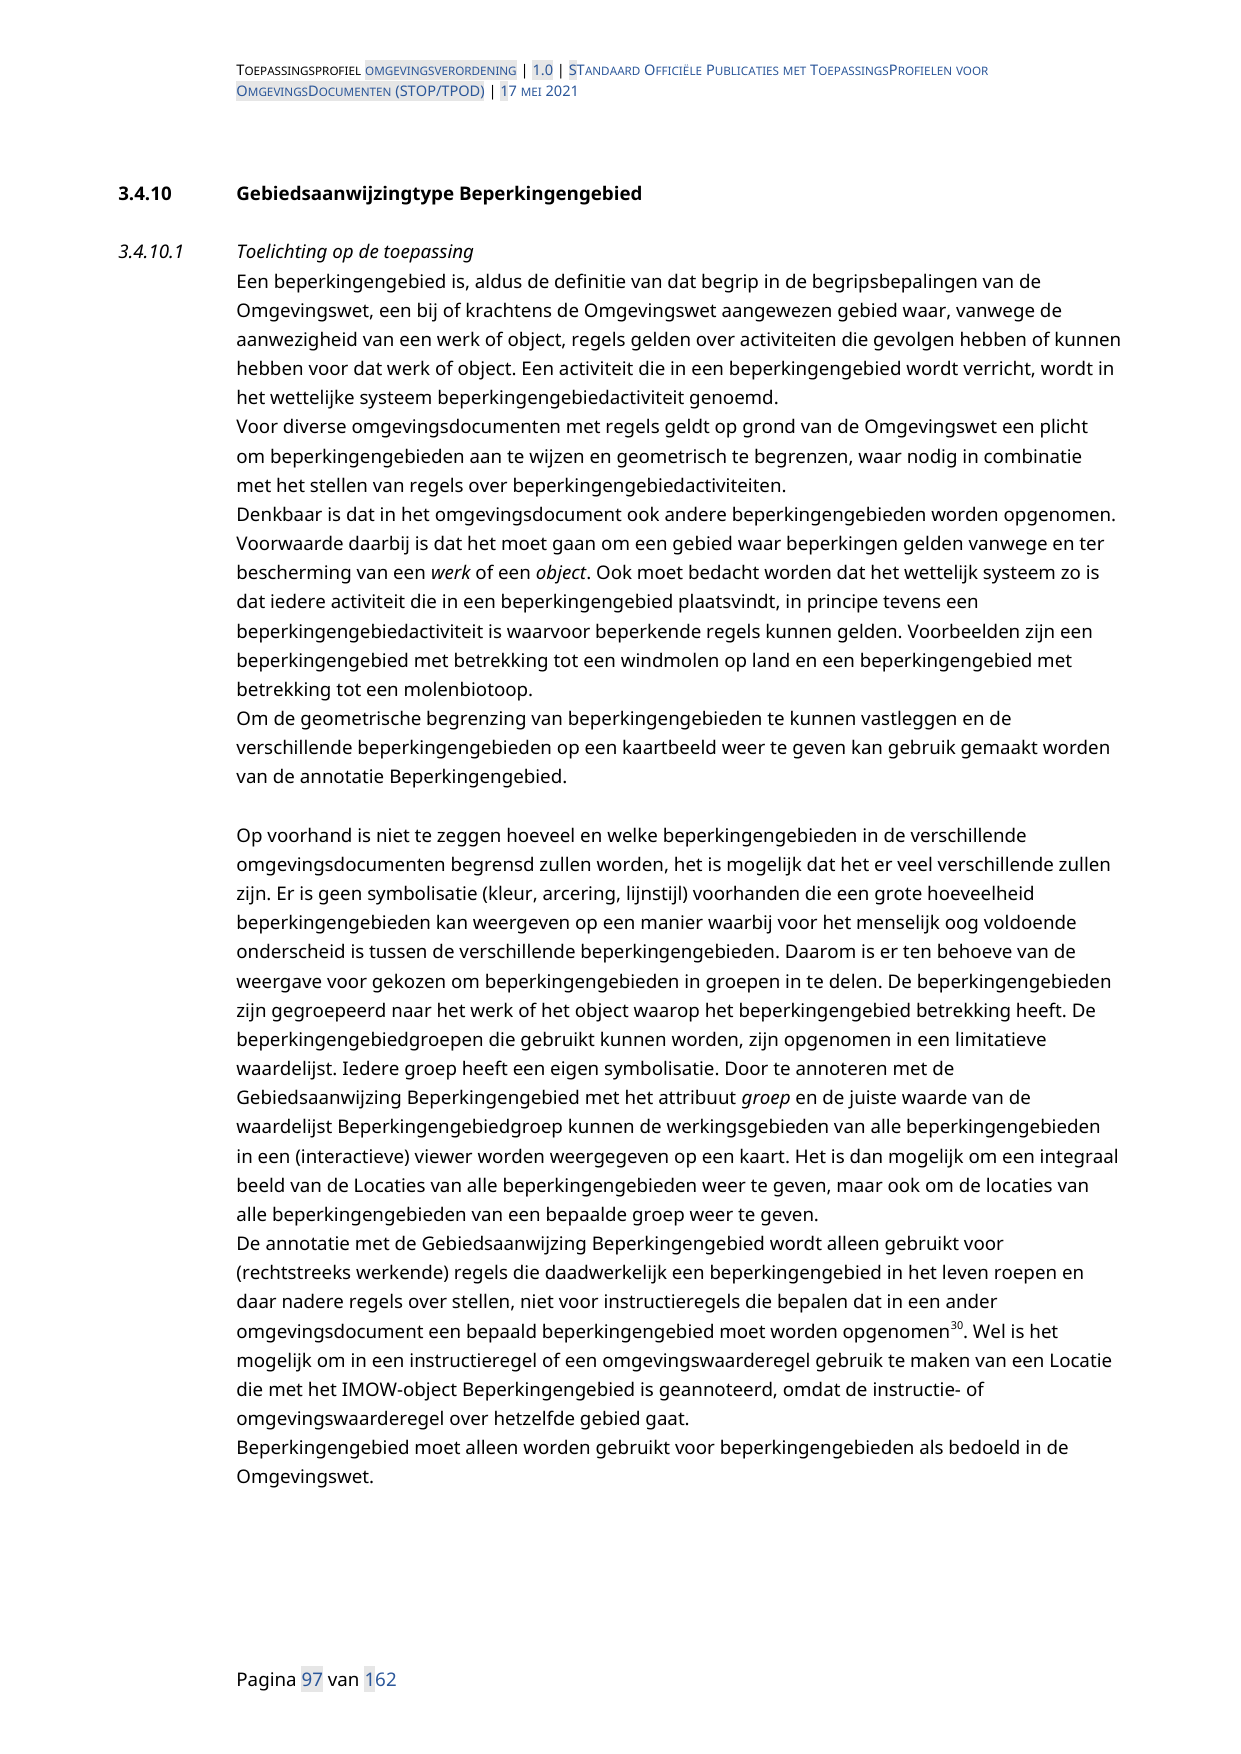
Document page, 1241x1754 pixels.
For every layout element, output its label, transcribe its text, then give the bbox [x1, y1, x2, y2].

text Om de geometrische begrenzing van beperkingengebieden te kunnen vastleggen en de verschillende beperkingengebieden op een kaartbeeld weer te geven kan gebruik gemaakt worden van de annotatie Beperkingengebied. [236, 702, 1122, 790]
text Beperkingengebied moet alleen worden gebruikt voor beperkingengebieden als bedoeld in de Omgevingswet. [236, 1431, 1122, 1490]
subtitle Gebiedsaanwijzingtype Beperkingengebied [118, 177, 1122, 206]
text Voor diverse omgevingsdocumenten met regels geldt op grond van de Omgevingswet een plicht om beperkingengebieden aan te wijzen en geometrisch te begrenzen, waar nodig in combinatie met het stellen van regels over beperkingengebiedactiviteiten. [236, 411, 1122, 498]
subtitle Toelichting op de toepassing [118, 236, 1122, 265]
text Op voorhand is niet te zeggen hoeveel en welke beperkingengebieden in de verschillende omgevingsdocumenten begrensd zullen worden, het is mogelijk dat het er veel verschillende zullen zijn. Er is geen symbolisatie (kleur, arcering, lijnstijl) voorhanden die een grote hoeveelheid beperkingengebieden kan weergeven op een manier waarbij voor het menselijk oog voldoende onderscheid is tussen de verschillende beperkingengebieden. Daarom is er ten behoeve van de weergave voor gekozen om beperkingengebieden in groepen in te delen. De beperkingengebieden zijn gegroepeerd naar het werk of het object waarop het beperkingengebied betrekking heeft. De beperkingengebiedgroepen die gebruikt kunnen worden, zijn opgenomen in een limitatieve waardelijst. Iedere groep heeft een eigen symbolisatie. Door te annoteren met de Gebiedsaanwijzing Beperkingengebied met het attribuut groep en de juiste waarde van de waardelijst Beperkingengebiedgroep kunnen de werkingsgebieden van alle beperkingengebieden in een (interactieve) viewer worden weergegeven op een kaart. Het is dan mogelijk om een integraal beeld van de Locaties van alle beperkingengebieden weer te geven, maar ook om de locaties van alle beperkingengebieden van een bepaalde groep weer te geven. [236, 819, 1122, 1227]
text Een beperkingengebied is, aldus de definitie van dat begrip in de begripsbepalingen van de Omgevingswet, een bij of krachtens de Omgevingswet aangewezen gebied waar, vanwege de aanwezigheid van een werk of object, regels gelden over activiteiten die gevolgen hebben of kunnen hebben voor dat werk of object. Een activiteit die in een beperkingengebied wordt verricht, wordt in het wettelijke systeem beperkingengebiedactiviteit genoemd. [236, 265, 1122, 411]
text Denkbaar is dat in het omgevingsdocument ook andere beperkingengebieden worden opgenomen. Voorwaarde daarbij is dat het moet gaan om een gebied waar beperkingen gelden vanwege en ter bescherming van een werk of een object. Ook moet bedacht worden dat het wettelijk systeem zo is dat iedere activiteit die in een beperkingengebied plaatsvindt, in principe tevens een beperkingengebiedactiviteit is waarvoor beperkende regels kunnen gelden. Voorbeelden zijn een beperkingengebied met betrekking tot een windmolen op land en een beperkingengebied met betrekking tot een molenbiotoop. [236, 498, 1122, 702]
text De annotatie met de Gebiedsaanwijzing Beperkingengebied wordt alleen gebruikt voor (rechtstreeks werkende) regels die daadwerkelijk een beperkingengebied in het leven roepen en daar nadere regels over stellen, niet voor instructieregels die bepalen dat in een ander omgevingsdocument een bepaald beperkingengebied moet worden opgenomen. Wel is het mogelijk om in een instructieregel of een omgevingswaarderegel gebruik te maken van een Locatie die met het IMOW-object Beperkingengebied is geannoteerd, omdat de instructie- of omgevingswaarderegel over hetzelfde gebied gaat. [236, 1227, 1122, 1431]
